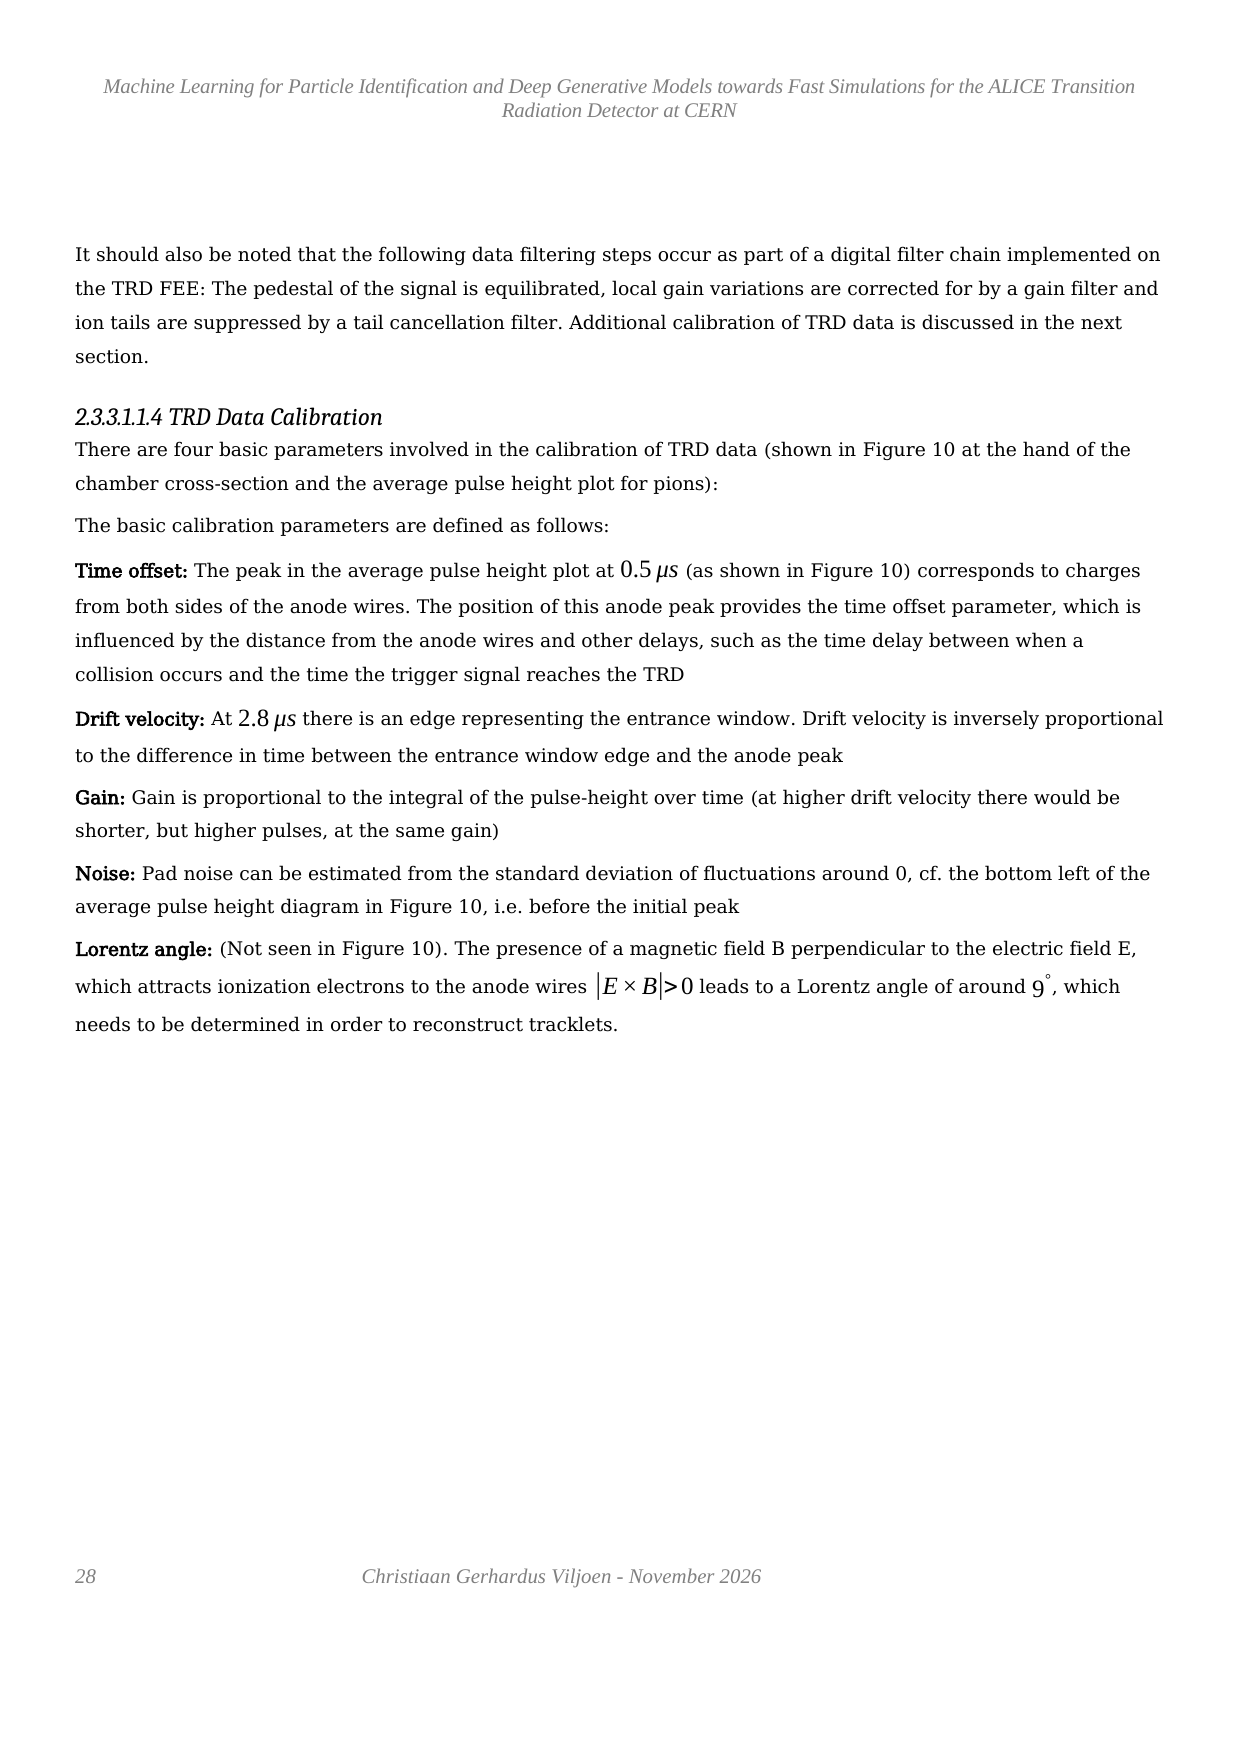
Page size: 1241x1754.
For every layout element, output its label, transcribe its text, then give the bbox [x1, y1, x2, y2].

text Gain: Gain is proportional to the integral of the pulse-height over time (at higher drift velocity there would be shorter, but higher pulses, at the same gain) [75, 785, 1165, 842]
text Noise: Pad noise can be estimated from the standard deviation of fluctuations around 0, cf. the bottom left of the average pulse height diagram in Figure 10, i.e. before the initial peak [75, 861, 1165, 917]
text Lorentz angle: (Not seen in Figure 10). The presence of a magnetic field B perpendicular to the electric field E, which attracts ionization electrons to the anode wires leads to a Lorentz angle of around , which needs to be determined in order to reconstruct tracklets. [75, 937, 1165, 1036]
subtitle TRD Data Calibration [75, 403, 1165, 432]
text The basic calibration parameters are defined as follows: [75, 514, 1165, 536]
text Drift velocity: At there is an edge representing the entrance window. Drift velocity is inversely proportional to the difference in time between the entrance window edge and the anode peak [75, 704, 1165, 766]
text There are four basic parameters involved in the calibration of TRD data (shown in Figure 10 at the hand of the chamber cross-section and the average pulse height plot for pions): [75, 438, 1165, 494]
text It should also be noted that the following data filtering steps occur as part of a digital filter chain implemented on the TRD FEE: The pedestal of the signal is equilibrated, local gain variations are corrected for by a gain filter and ion tails are suppressed by a tail cancellation filter. Additional calibration of TRD data is discussed in the next section. [75, 243, 1165, 367]
text Time offset: The peak in the average pulse height plot at (as shown in Figure 10) corresponds to charges from both sides of the anode wires. The position of this anode peak provides the time offset parameter, which is influenced by the distance from the anode wires and other delays, such as the time delay between when a collision occurs and the time the trigger signal reaches the TRD [75, 556, 1165, 685]
